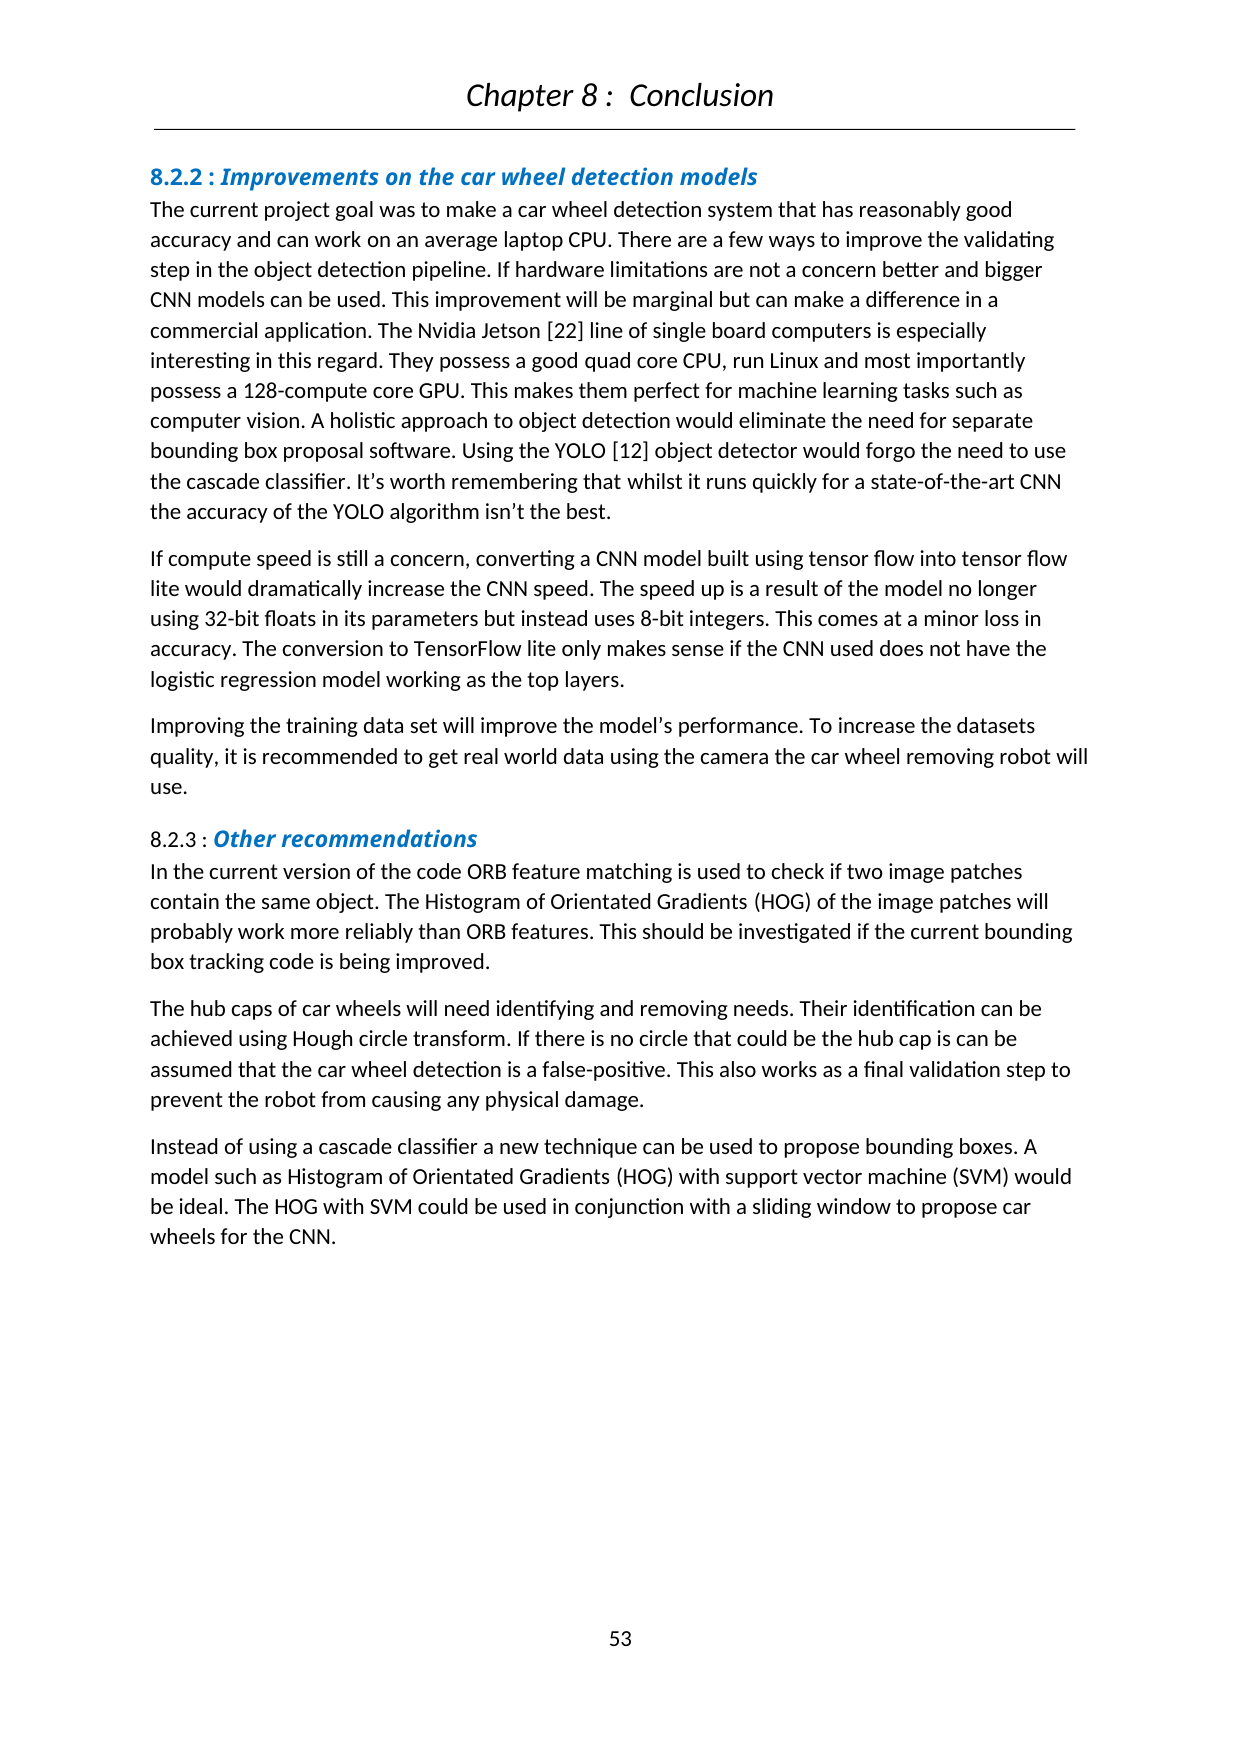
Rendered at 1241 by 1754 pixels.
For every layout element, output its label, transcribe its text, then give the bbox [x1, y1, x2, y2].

text The current project goal was to make a car wheel detection system that has reasonably good accuracy and can work on an average laptop CPU. There are a few ways to improve the validating step in the object detection pipeline. If hardware limitations are not a concern better and bigger CNN models can be used. This improvement will be marginal but can make a difference in a commercial application. The Nvidia Jetson line of single board computers is especially interesting in this regard. They possess a good quad core CPU, run Linux and most importantly possess a 128-compute core GPU. This makes them perfect for machine learning tasks such as computer vision. A holistic approach to object detection would eliminate the need for separate bounding box proposal software. Using the YOLO object detector would forgo the need to use the cascade classifier. It’s worth remembering that whilst it runs quickly for a state-of-the-art CNN the accuracy of the YOLO algorithm isn’t the best. [150, 195, 1090, 525]
subtitle Other recommendations [150, 823, 1090, 854]
text In the current version of the code ORB feature matching is used to check if two image patches contain the same object. The Histogram of Orientated Gradients (HOG) of the image patches will probably work more reliably than ORB features. This should be investigated if the current bounding box tracking code is being improved. [150, 857, 1090, 976]
text Improving the training data set will improve the model’s performance. To increase the datasets quality, it is recommended to get real world data using the camera the car wheel removing robot will use. [150, 712, 1090, 800]
subtitle Improvements on the car wheel detection models [150, 161, 1090, 192]
text If compute speed is still a concern, converting a CNN model built using tensor flow into tensor flow lite would dramatically increase the CNN speed. The speed up is a result of the model no longer using 32-bit floats in its parameters but instead uses 8-bit integers. This comes at a minor loss in accuracy. The conversion to TensorFlow lite only makes sense if the CNN used does not have the logistic regression model working as the top layers. [150, 544, 1090, 693]
text Instead of using a cascade classifier a new technique can be used to propose bounding boxes. A model such as Histogram of Orientated Gradients (HOG) with support vector machine (SVM) would be ideal. The HOG with SVM could be used in conjunction with a sliding window to propose car wheels for the CNN. [150, 1132, 1090, 1251]
text The hub caps of car wheels will need identifying and removing needs. Their identification can be achieved using Hough circle transform. If there is no circle that could be the hub cap is can be assumed that the car wheel detection is a false-positive. This also works as a final validation step to prevent the robot from causing any physical damage. [150, 994, 1090, 1113]
